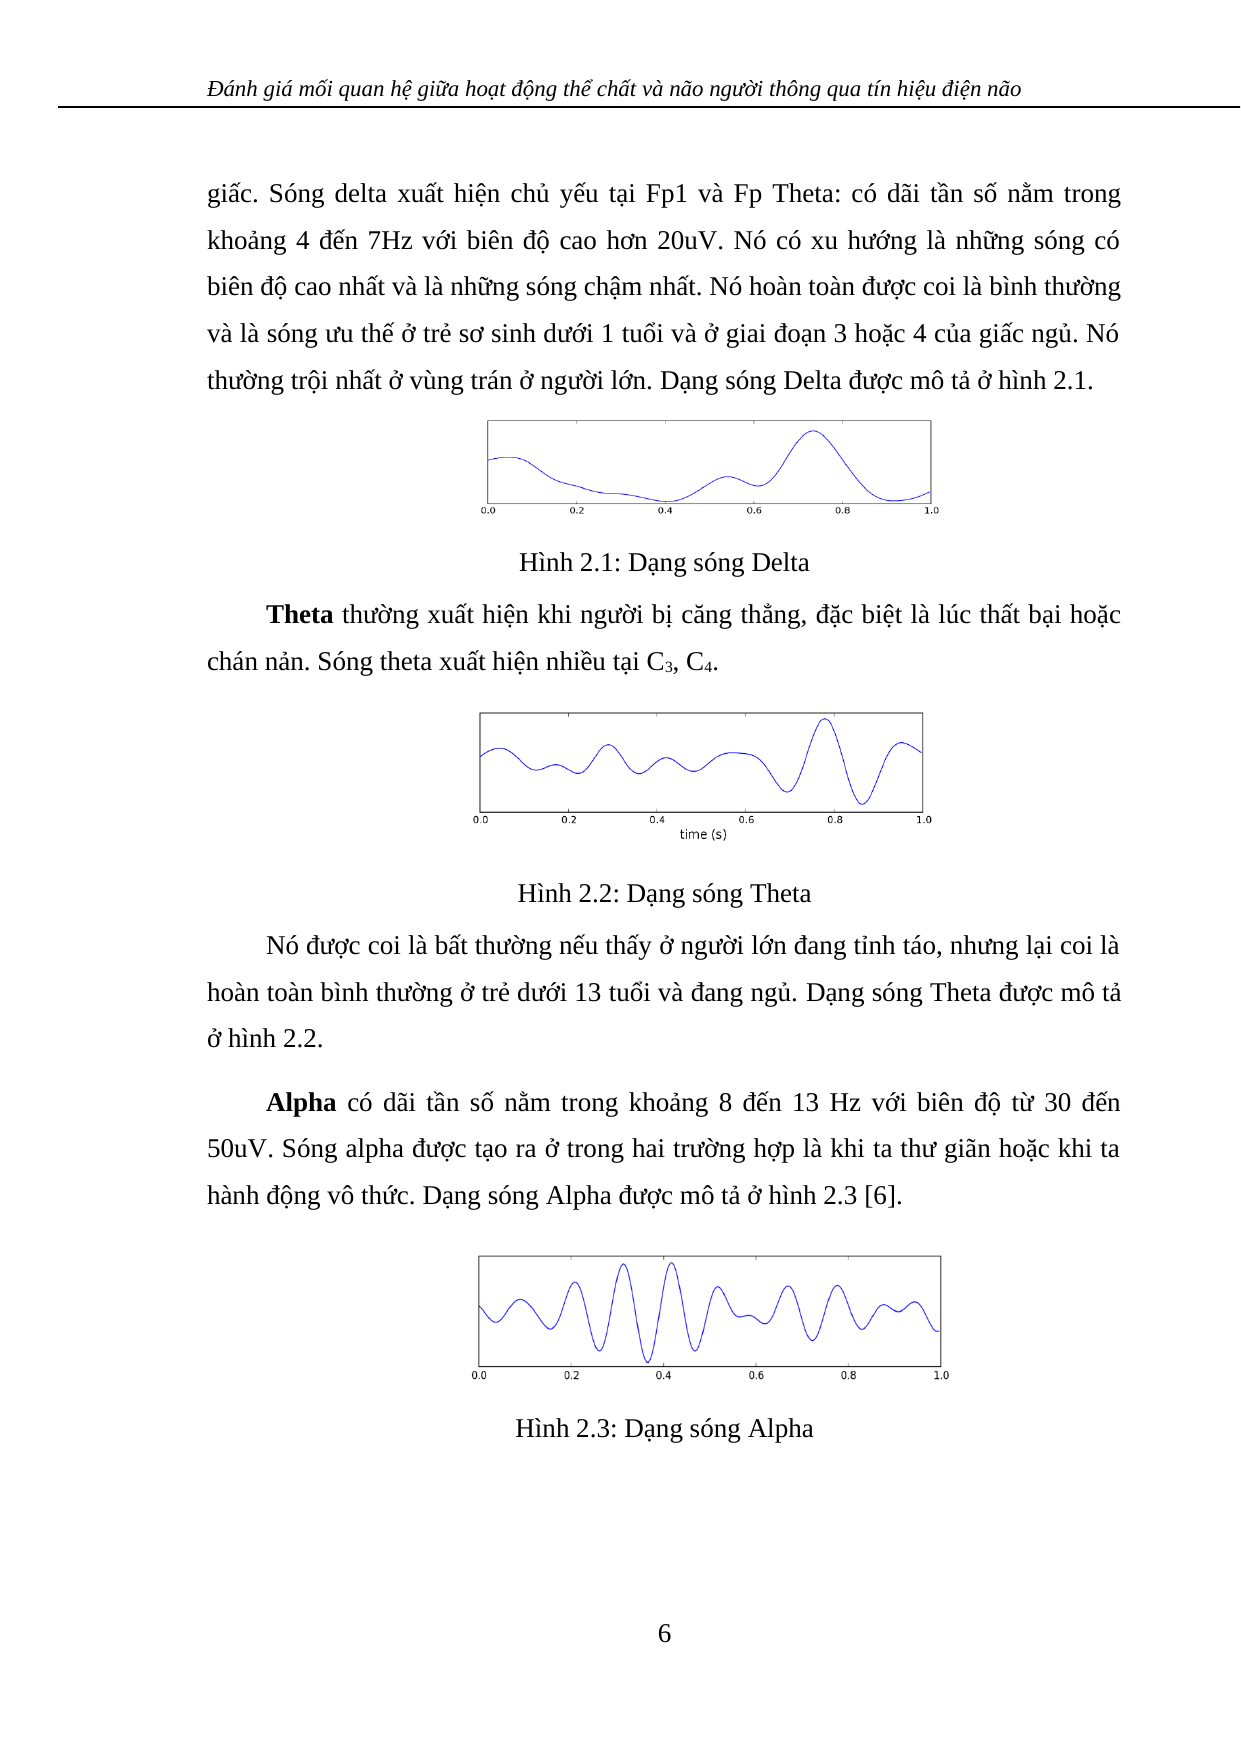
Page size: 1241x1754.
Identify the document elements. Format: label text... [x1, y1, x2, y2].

text Alpha có dãi tần số nằm trong khoảng 8 đến 13 Hz với biên độ từ 30 đến 50uV. Sóng alpha được tạo ra ở trong hai trường hợp là khi ta thư giãn hoặc khi ta hành động vô thức. Dạng sóng Alpha được mô tả ở hình 2.3. [207, 1086, 1122, 1210]
text Theta thường xuất hiện khi người bị căng thẳng, đặc biệt là lúc thất bại hoặc chán nản. Sóng theta xuất hiện nhiều tại C3, C4. [207, 598, 1122, 676]
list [207, 177, 1122, 395]
text Hình 2.1: Dạng sóng Delta [207, 546, 1122, 577]
picture [404, 1242, 1000, 1380]
text Hình 2.3: Dạng sóng Alpha [207, 1412, 1122, 1443]
picture [469, 708, 935, 845]
picture [416, 410, 988, 514]
text Nó được coi là bất thường nếu thấy ở người lớn đang tỉnh táo, nhưng lại coi là hoàn toàn bình thường ở trẻ dưới 13 tuổi và đang ngủ. Dạng sóng Theta được mô tả ở hình 2.2. [207, 929, 1122, 1053]
text Hình 2.2: Dạng sóng Theta [207, 877, 1122, 908]
